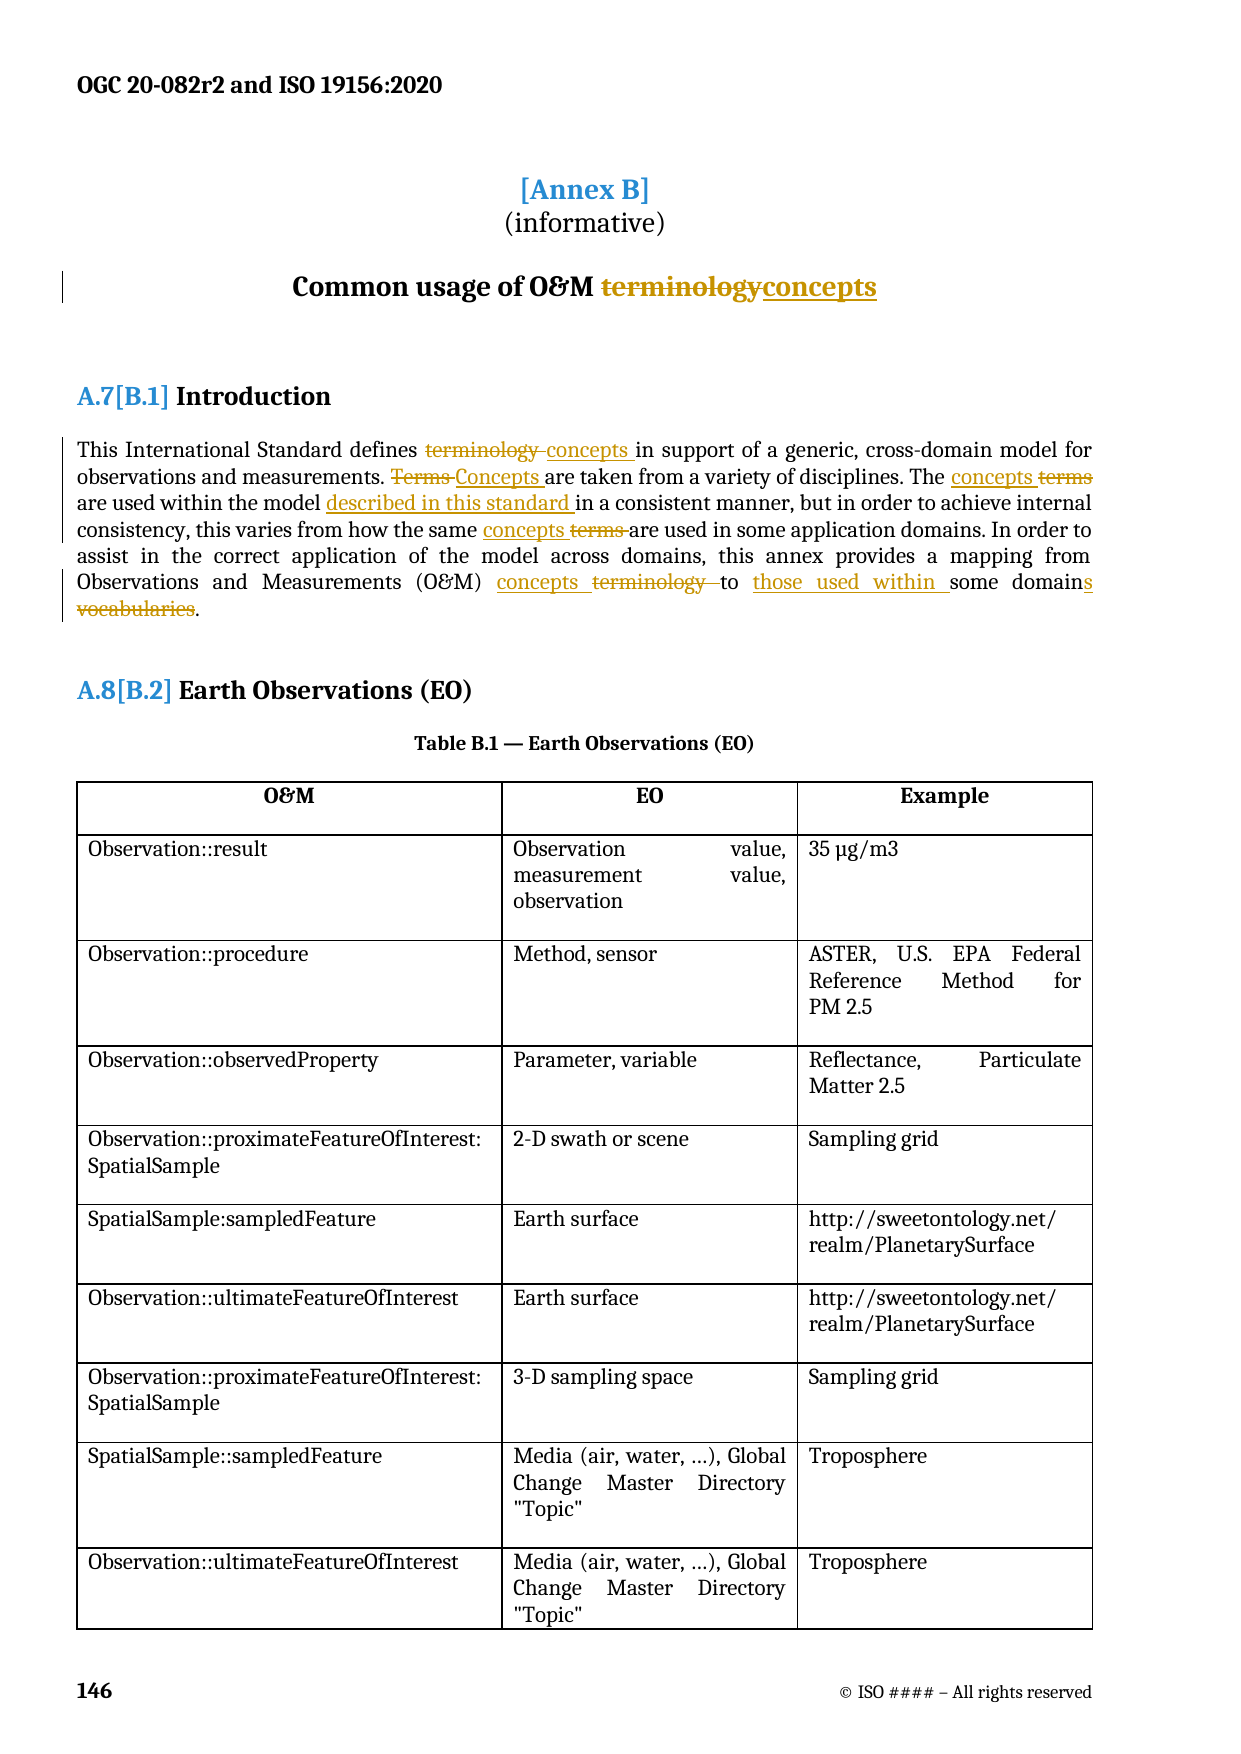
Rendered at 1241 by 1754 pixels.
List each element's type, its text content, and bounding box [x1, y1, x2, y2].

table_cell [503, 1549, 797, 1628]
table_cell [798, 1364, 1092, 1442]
text Earth Observations (EO) [77, 675, 1092, 706]
text Introduction [77, 381, 1092, 412]
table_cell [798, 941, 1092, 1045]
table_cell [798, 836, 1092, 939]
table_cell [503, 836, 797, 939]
text This International Standard defines in support of a generic, cross-domain model for observations and measurements. are taken from a variety of disciplines. The are used within the model in a consistent manner, but in order to achieve internal consistency, this varies from how the same are used in some application domains. In order to assist in the correct application of the model across domains, this annex provides a mapping from Observations and Measurements (O&M) to some domain. [77, 437, 1092, 622]
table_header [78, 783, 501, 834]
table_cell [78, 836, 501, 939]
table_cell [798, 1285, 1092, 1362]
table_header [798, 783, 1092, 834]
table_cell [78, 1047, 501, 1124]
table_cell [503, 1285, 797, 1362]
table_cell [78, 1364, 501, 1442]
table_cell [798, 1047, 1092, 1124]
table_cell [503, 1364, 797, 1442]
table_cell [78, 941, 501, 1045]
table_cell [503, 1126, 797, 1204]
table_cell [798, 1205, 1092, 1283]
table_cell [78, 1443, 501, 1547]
list (informative) Common usage of O&M [77, 174, 1092, 303]
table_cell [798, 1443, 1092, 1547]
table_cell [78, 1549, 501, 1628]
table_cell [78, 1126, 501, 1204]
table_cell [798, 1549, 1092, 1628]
text Table B.1 — Earth Observations (EO) [77, 731, 1092, 756]
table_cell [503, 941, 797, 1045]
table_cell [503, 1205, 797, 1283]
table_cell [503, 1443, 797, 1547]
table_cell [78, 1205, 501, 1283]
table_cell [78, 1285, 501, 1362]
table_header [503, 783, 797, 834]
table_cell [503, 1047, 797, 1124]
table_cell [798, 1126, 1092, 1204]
